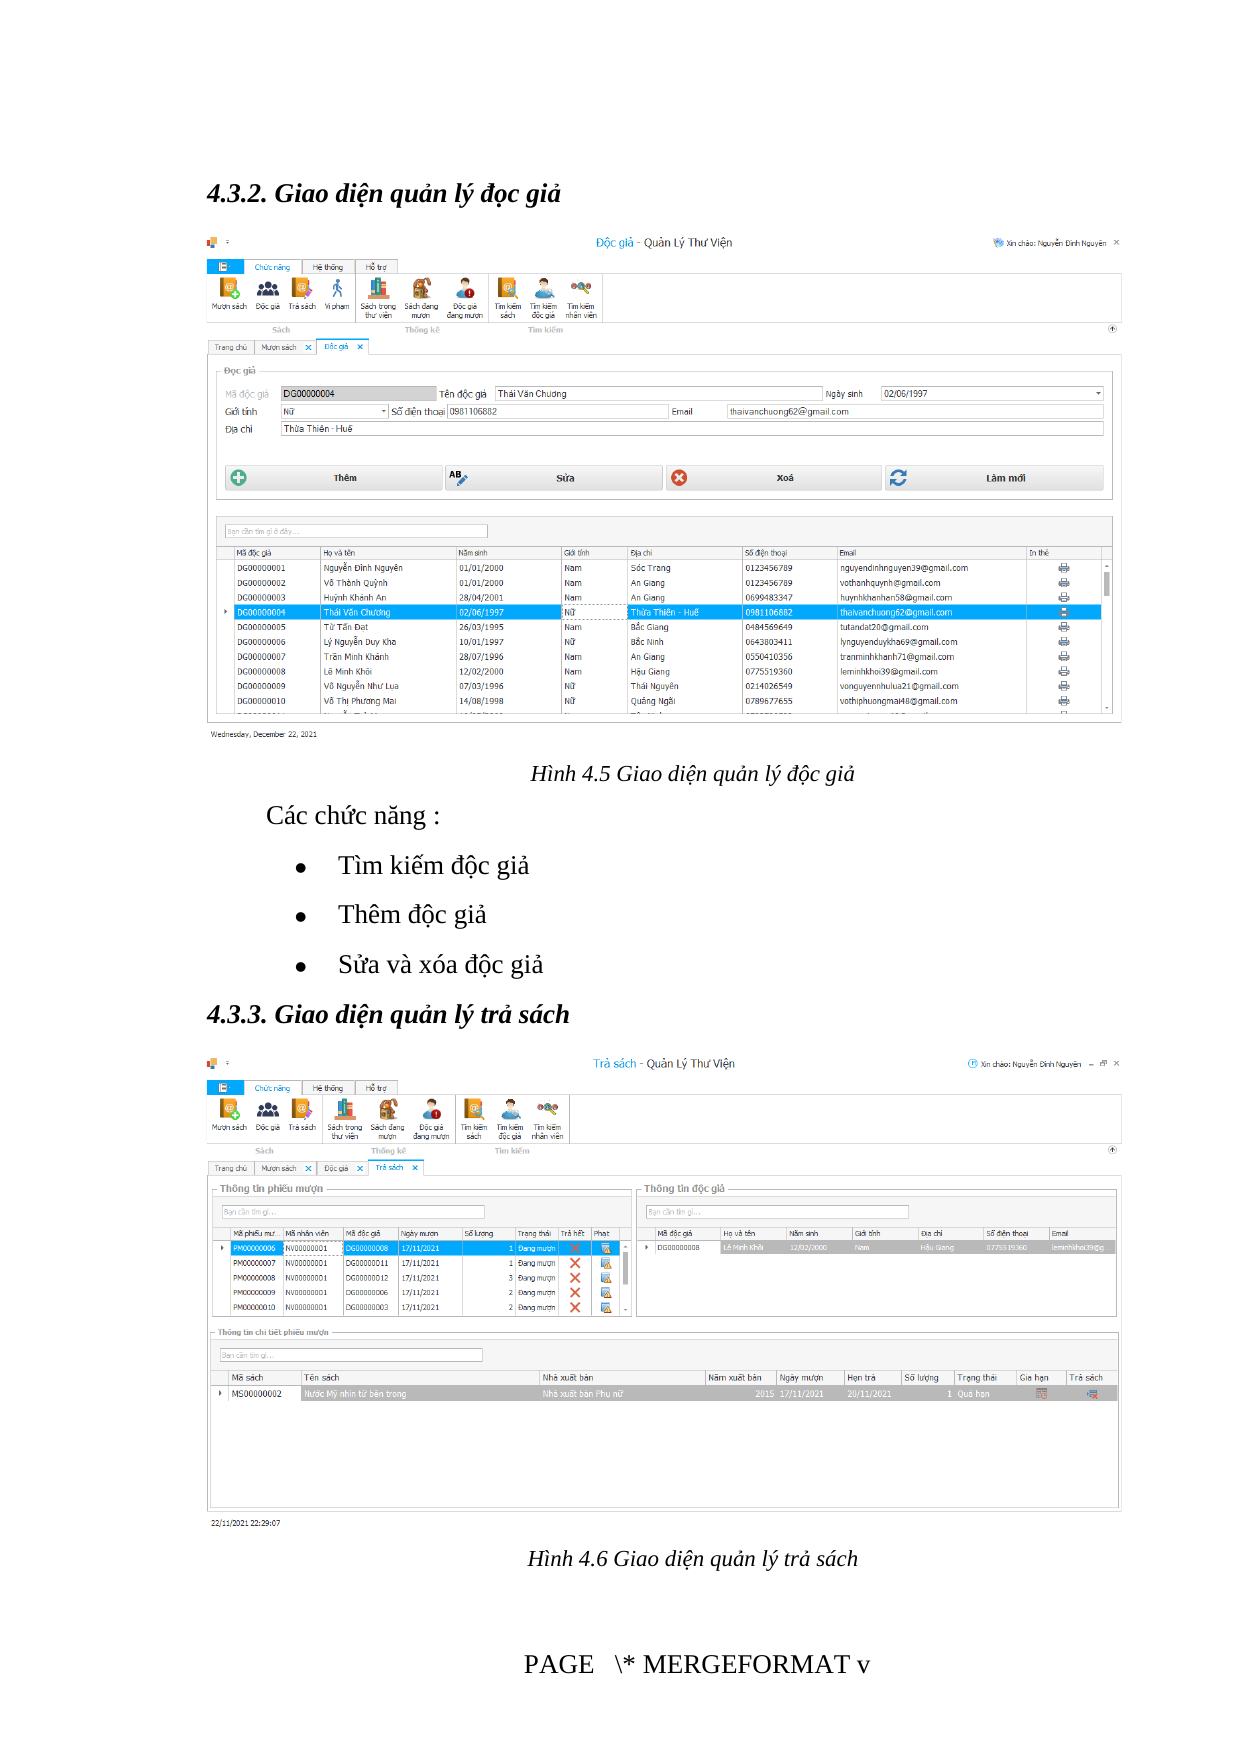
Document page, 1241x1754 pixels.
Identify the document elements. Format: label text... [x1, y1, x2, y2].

subtitle 4.3.2. Giao diện quản lý đọc giả [207, 177, 1122, 208]
text Hình 4.6 Giao diện quản lý trả sách [207, 1545, 1122, 1572]
picture [206, 227, 1122, 742]
list Sửa và xóa độc giả [294, 948, 1122, 979]
list Thêm độc giả [294, 898, 1122, 930]
text Các chức năng : [207, 799, 1122, 830]
subtitle 4.3.3. Giao diện quản lý trả sách [207, 998, 1122, 1029]
text Hình 4.5 Giao diện quản lý độc giả [207, 760, 1122, 786]
picture [219, 1084, 226, 1092]
picture [219, 263, 226, 271]
picture [206, 1047, 1122, 1527]
list Tìm kiếm độc giả [294, 849, 1122, 880]
